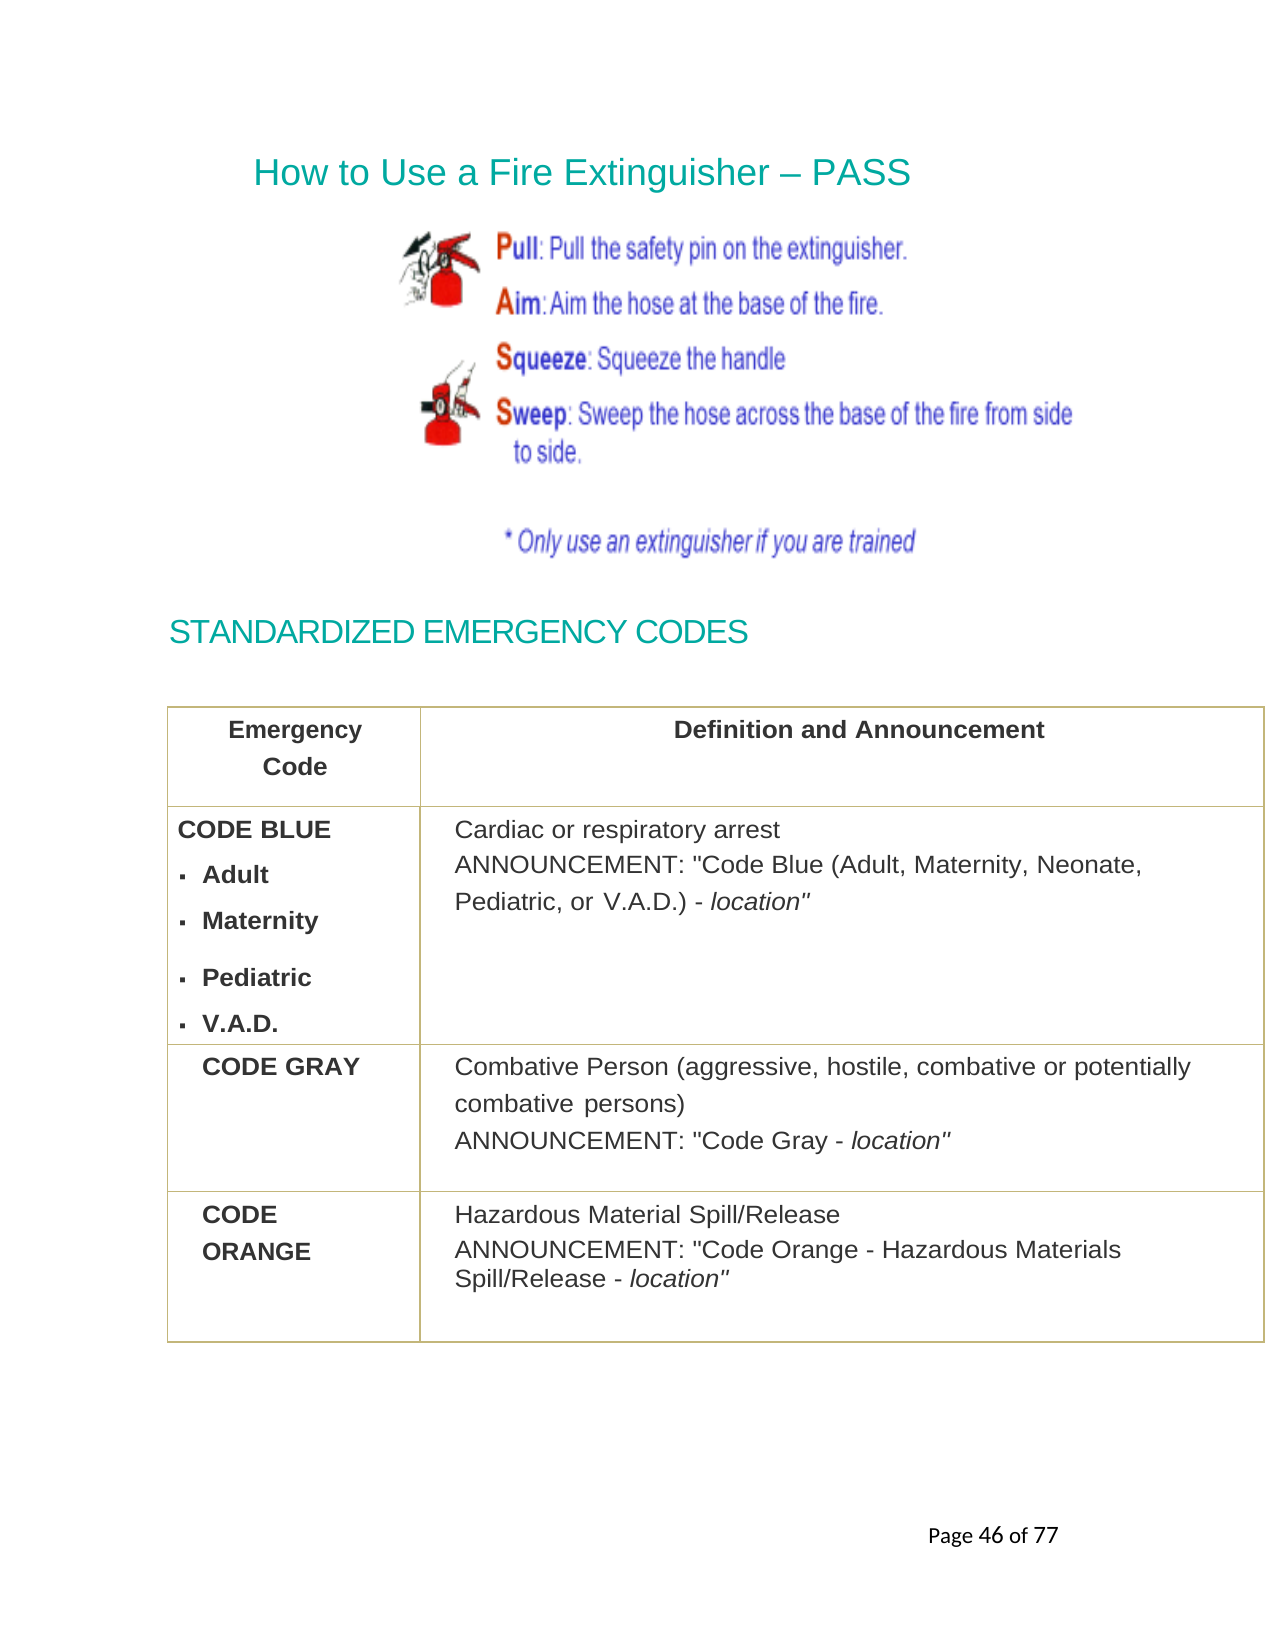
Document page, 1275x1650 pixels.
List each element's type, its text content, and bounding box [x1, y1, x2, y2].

text How to Use a Fire Extinguisher – PASS [253, 150, 1114, 193]
table_cell CODE GRAY [168, 1045, 419, 1191]
text STANDARDIZED EMERGENCY CODES [169, 612, 1114, 651]
table_cell Combative Person (aggressive, hostile, combative or potentially combative persons) ANNOUNCEMENT: "Code Gray - location" [421, 1045, 1263, 1191]
table_header Emergency Code [168, 708, 420, 806]
table_cell Hazardous Material Spill/Release ANNOUNCEMENT: "Code Orange - Hazardous Materials Spill/Release - location" [421, 1192, 1263, 1341]
picture [253, 199, 1271, 573]
table_cell CODE ORANGE [168, 1192, 419, 1341]
table_cell Cardiac or respiratory arrest ANNOUNCEMENT: "Code Blue (Adult, Maternity, Neonate, Pediatric, or V.A.D.) - location" [421, 807, 1263, 1043]
table_cell CODE BLUE Adult Maternity Pediatric V.A.D. [168, 807, 419, 1043]
table_header Definition and Announcement [421, 708, 1263, 806]
